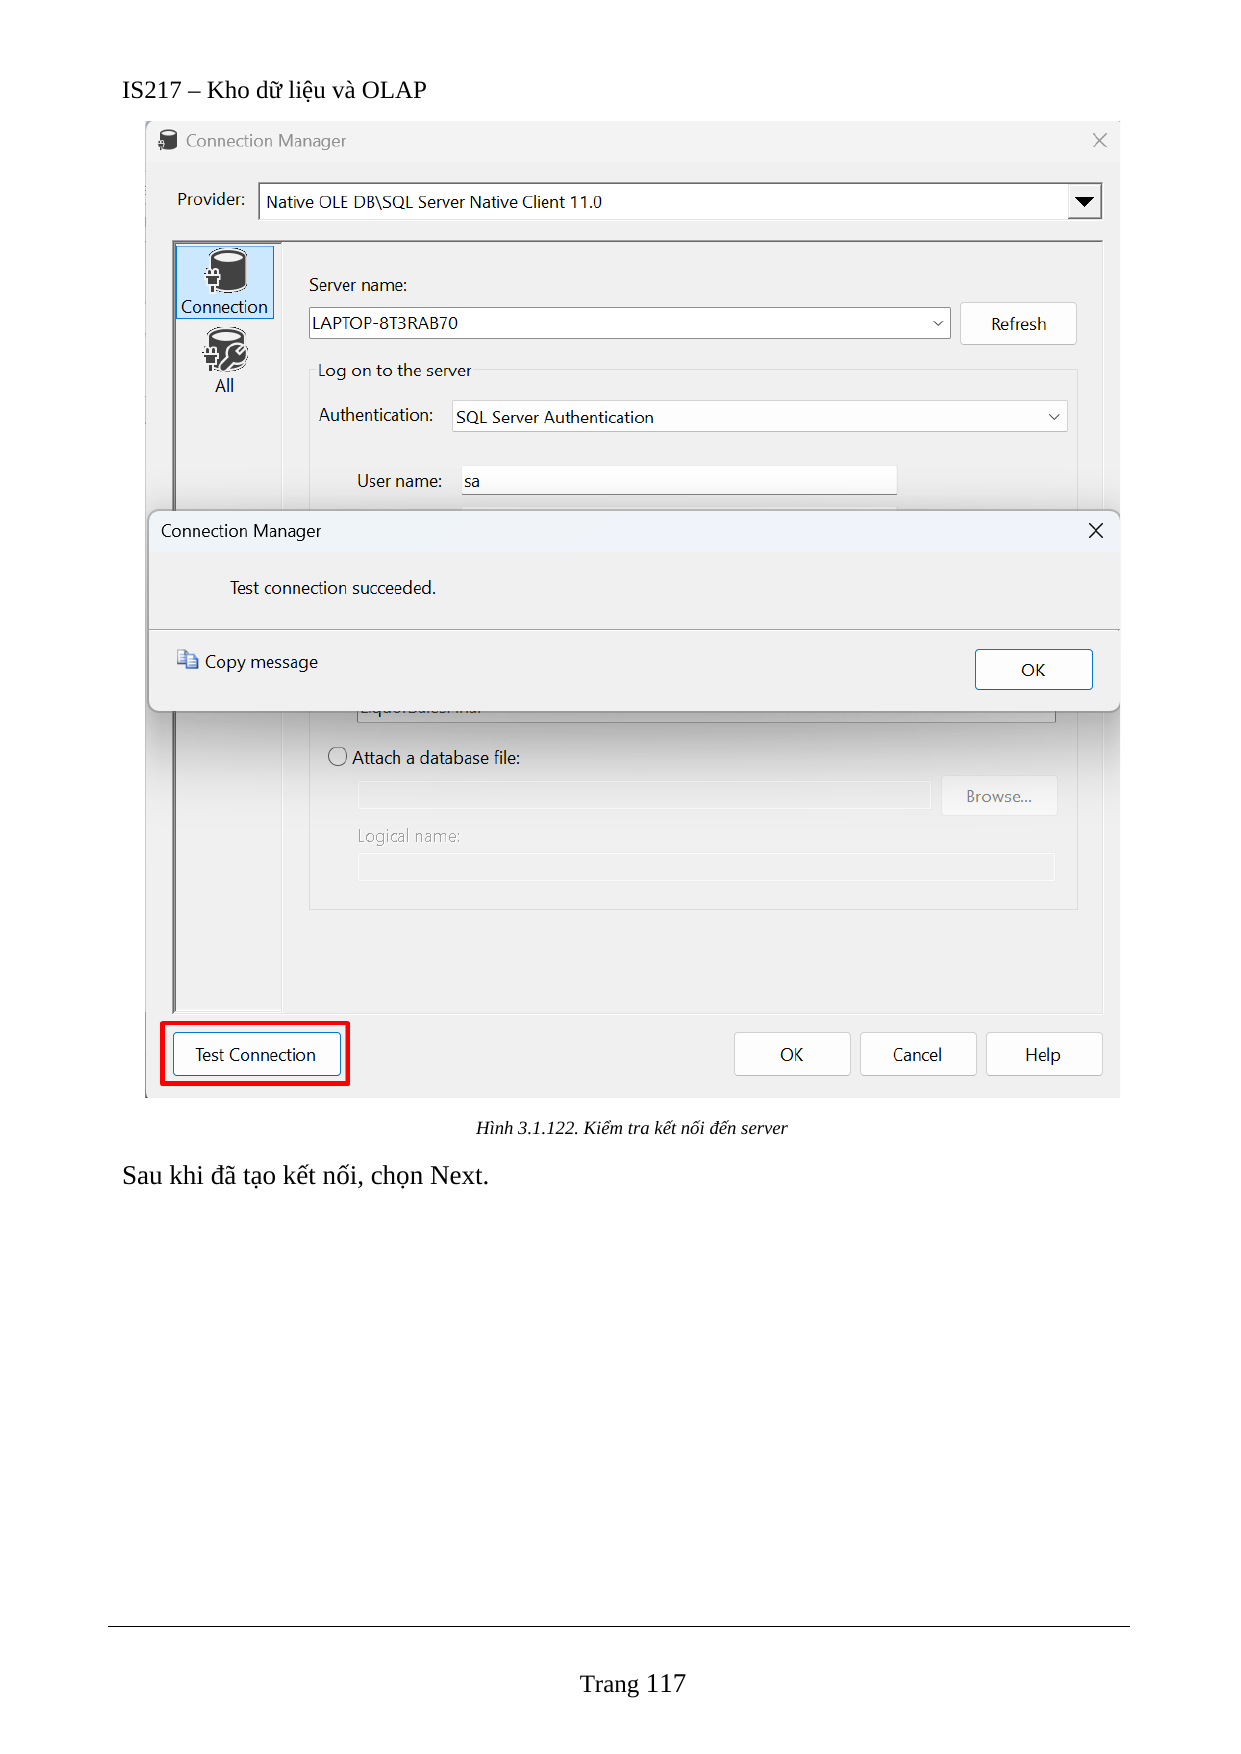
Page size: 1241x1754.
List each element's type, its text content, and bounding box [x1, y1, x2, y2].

text Sau khi đã tạo kết nối, chọn Next. [122, 1159, 1144, 1190]
picture [145, 121, 1121, 1098]
